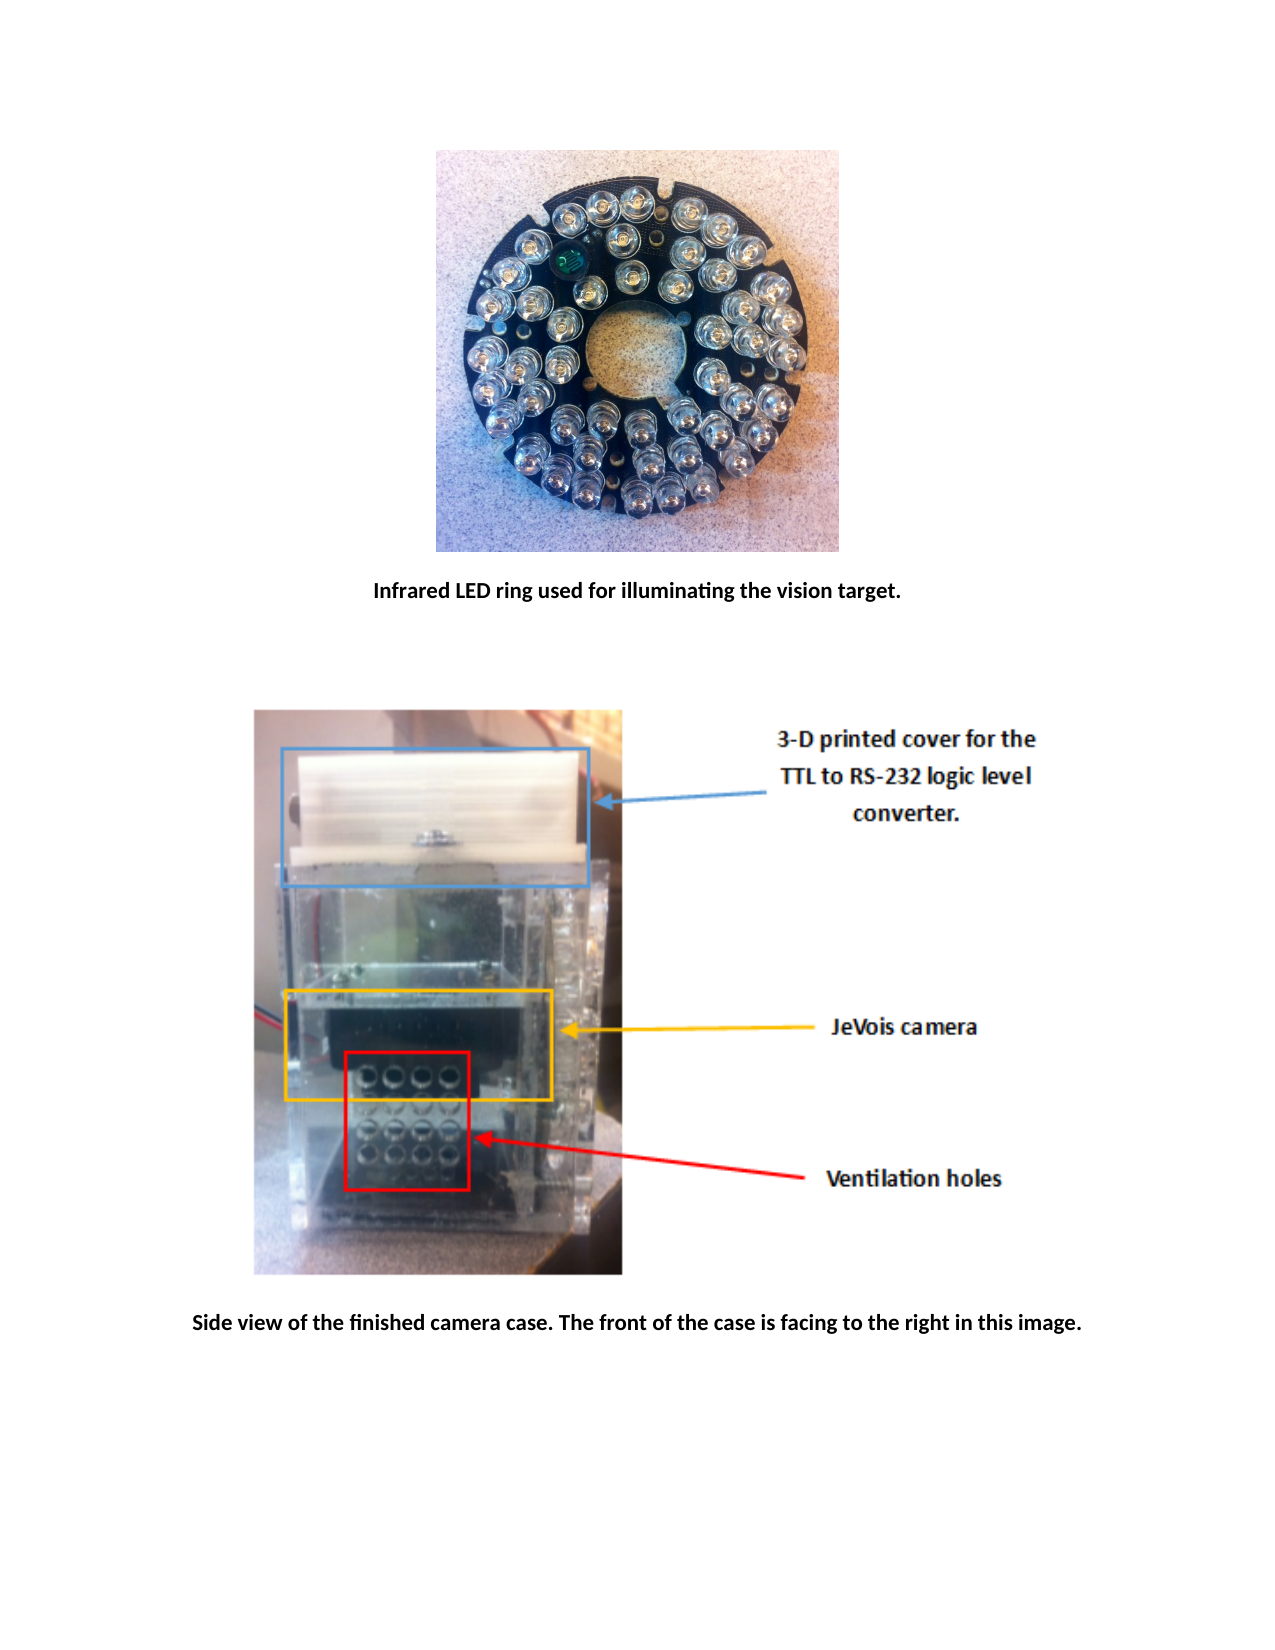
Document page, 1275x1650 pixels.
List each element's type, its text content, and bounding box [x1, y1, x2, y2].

text Side view of the finished camera case. The front of the case is facing to the right in this image. [150, 1308, 1125, 1336]
picture [436, 150, 839, 552]
text Infrared LED ring used for illuminating the vision target. [150, 577, 1125, 604]
picture [228, 682, 1047, 1284]
